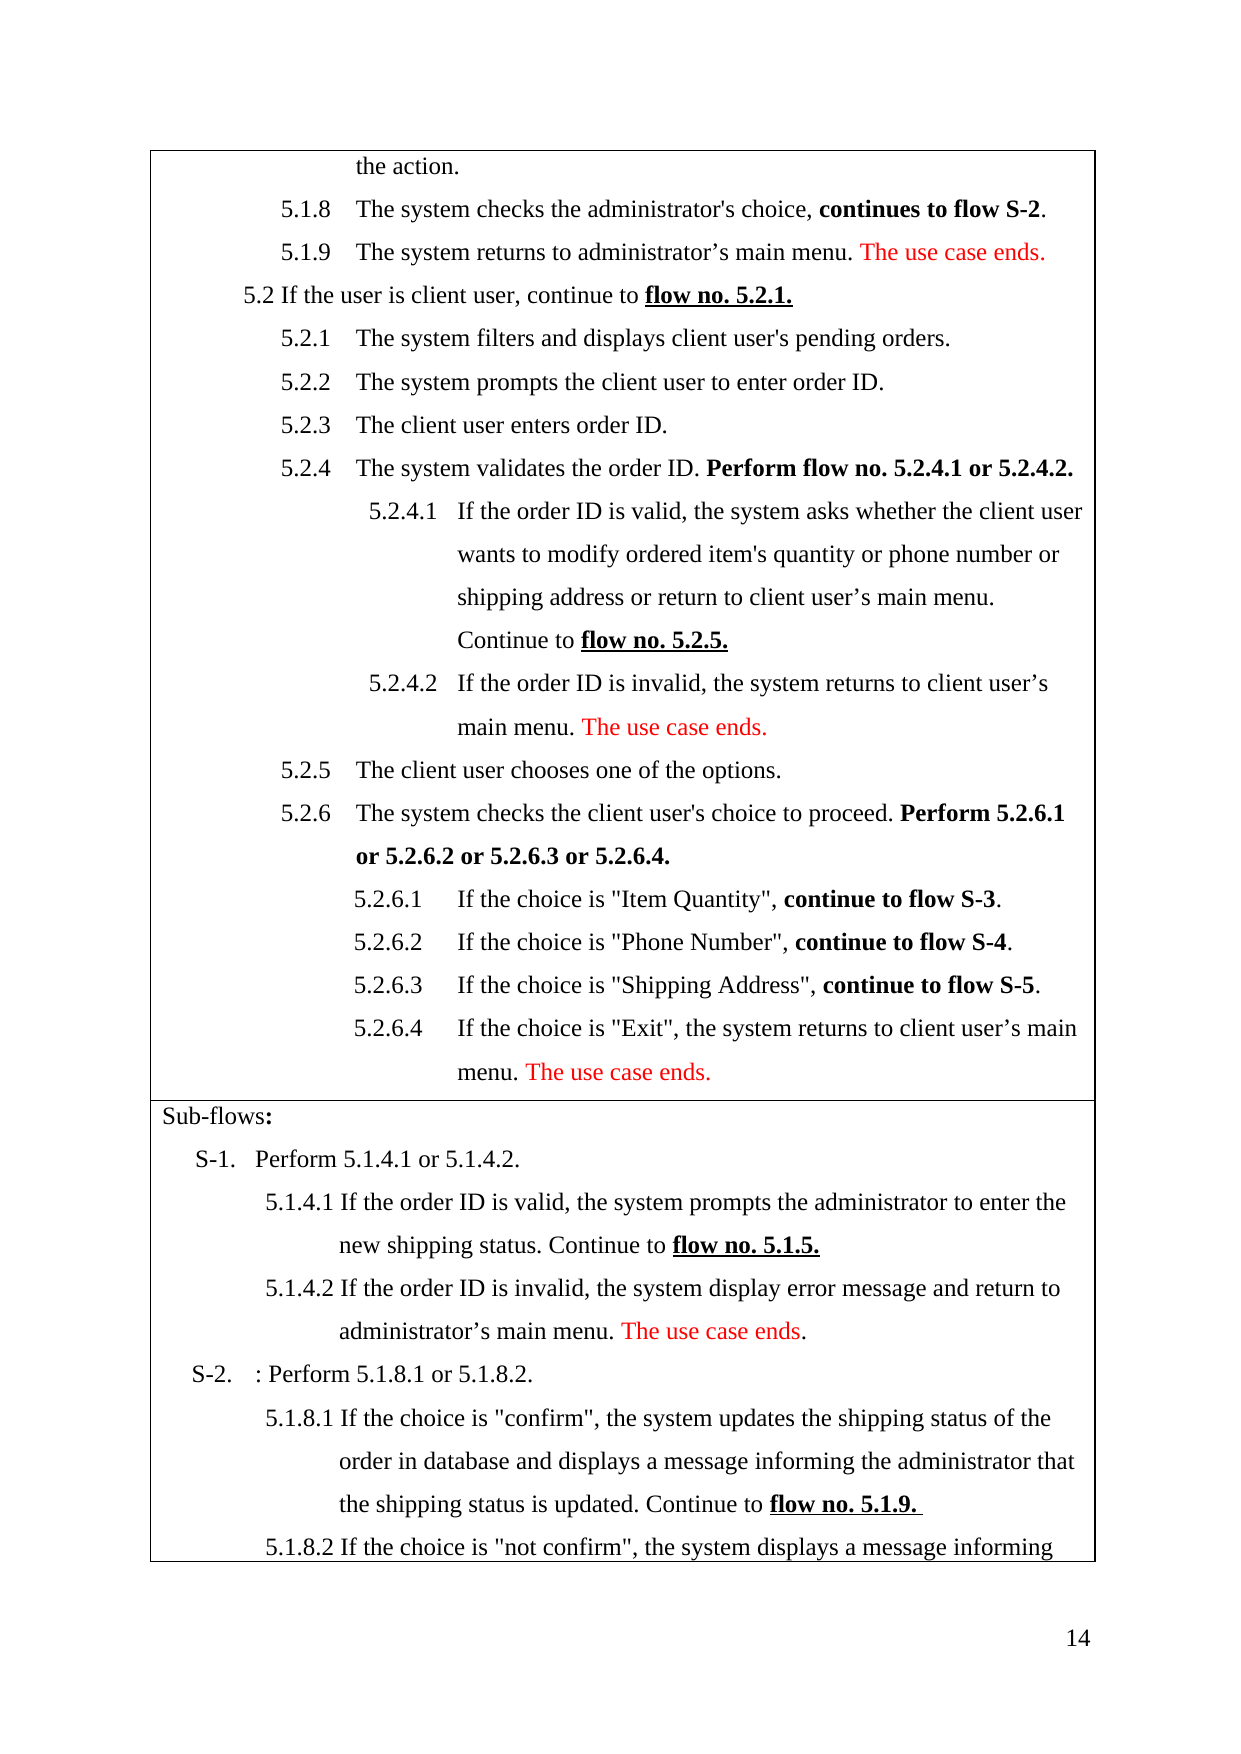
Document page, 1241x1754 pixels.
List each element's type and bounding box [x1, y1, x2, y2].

table_cell [151, 151, 1094, 1100]
table_cell [151, 1101, 1094, 1561]
